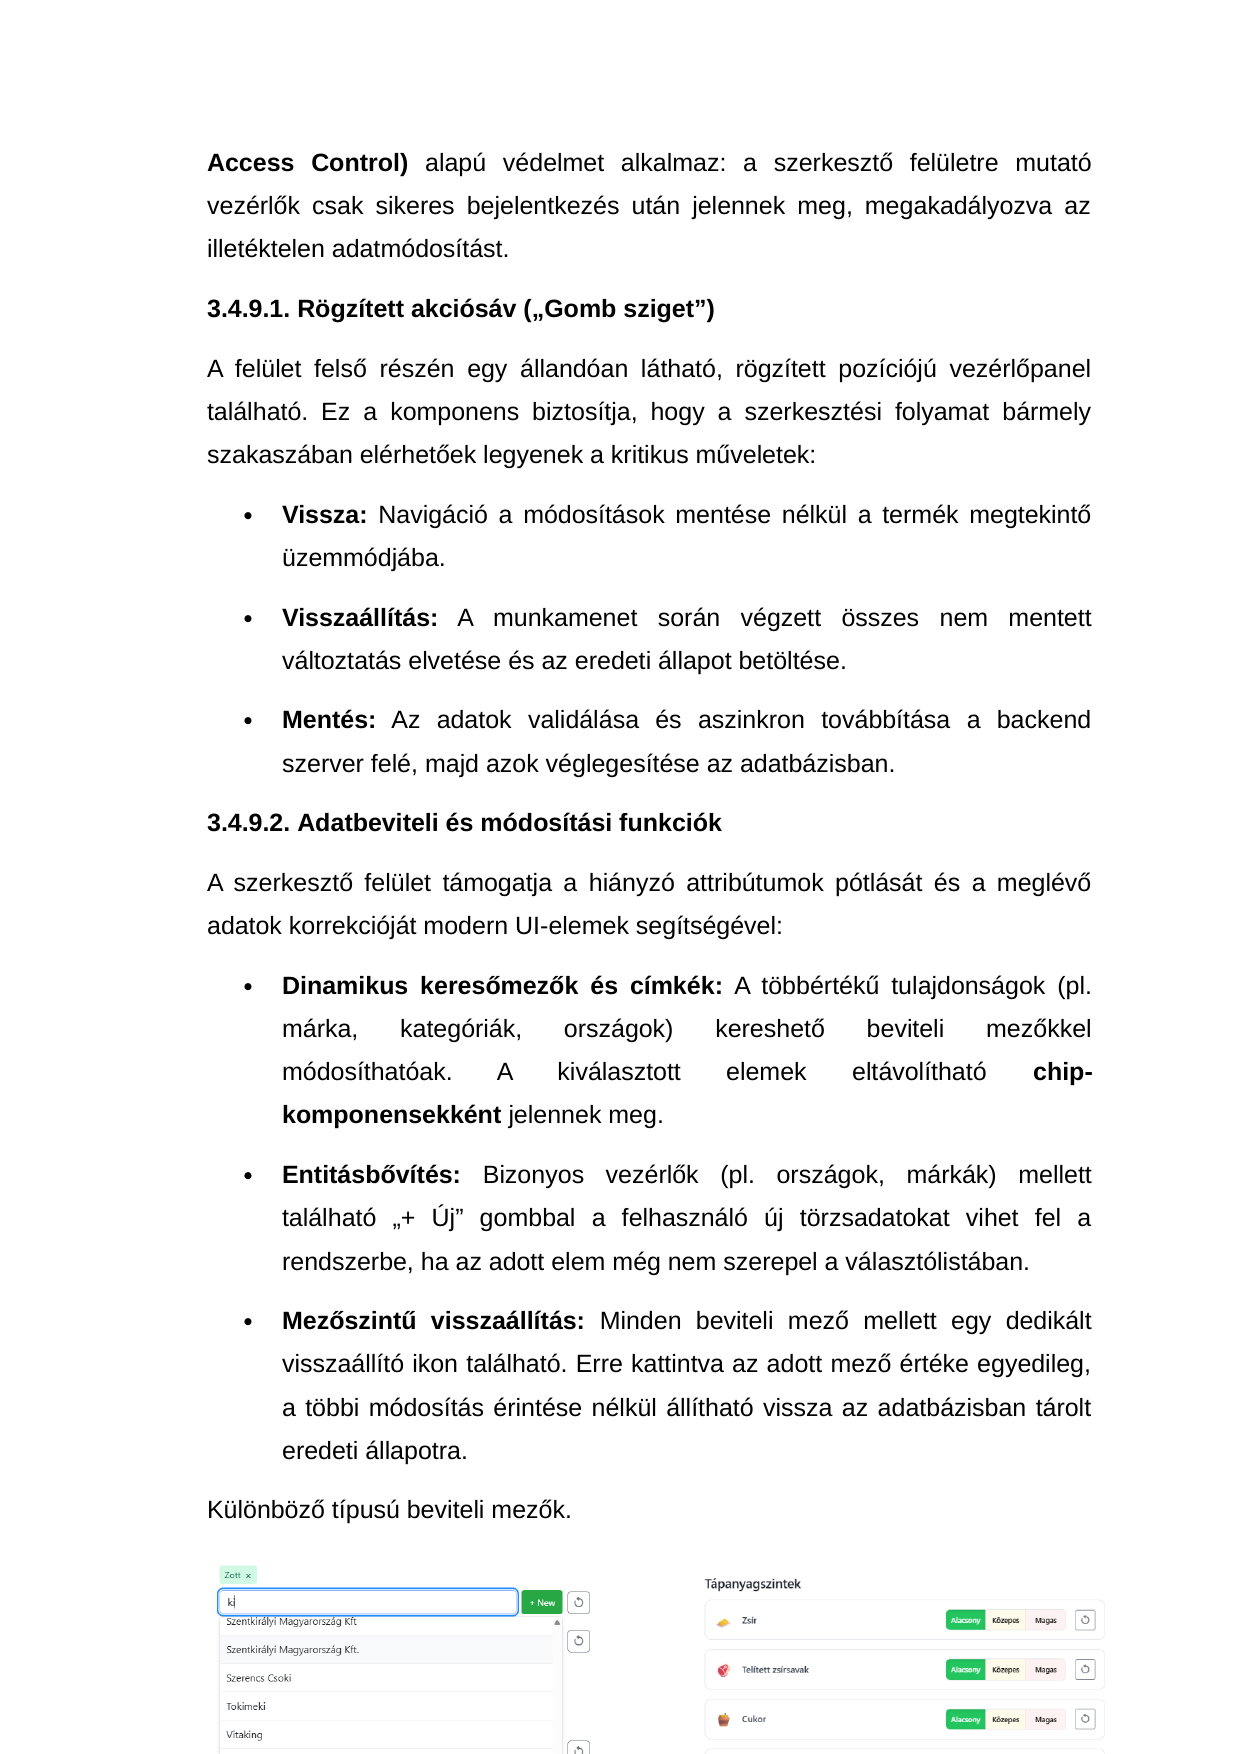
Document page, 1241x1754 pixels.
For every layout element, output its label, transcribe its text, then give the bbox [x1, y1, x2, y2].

text A szerkesztő felület támogatja a hiányzó attribútumok pótlását és a meglévő adatok korrekcióját modern UI-elemek segítségével: [207, 868, 1092, 940]
picture [206, 1557, 603, 1754]
text A felület felső részén egy állandóan látható, rögzített pozíciójú vezérlőpanel található. Ez a komponens biztosítja, hogy a szerkesztési folyamat bármely szakaszában elérhetőek legyenek a kritikus műveletek: [207, 353, 1092, 468]
list Mentés: Az adatok validálása és aszinkron továbbítása a backend szerver felé, majd azok véglegesítése az adatbázisban. [244, 705, 1092, 777]
list Mezőszintű visszaállítás: Minden beviteli mező mellett egy dedikált visszaállító ikon található. Erre kattintva az adott mező értéke egyedileg, a többi módosítás érintése nélkül állítható vissza az adatbázisban tárolt eredeti állapotra. [244, 1306, 1092, 1464]
subtitle Rögzített akciósáv („Gomb sziget”) [207, 294, 1092, 322]
list Entitásbővítés: Bizonyos vezérlők (pl. országok, márkák) mellett található „+ Új” gombbal a felhasználó új törzsadatokat vihet fel a rendszerbe, ha az adott elem még nem szerepel a választólistában. [244, 1160, 1092, 1275]
subtitle Adatbeviteli és módosítási funkciók [207, 808, 1092, 837]
picture [692, 1572, 1116, 1754]
list Vissza: Navigáció a módosítások mentése nélkül a termék megtekintő üzemmódjába. [244, 499, 1092, 571]
list Dinamikus keresőmezők és címkék: A többértékű tulajdonságok (pl. márka, kategóriák, országok) kereshető beviteli mezőkkel módosíthatóak. A kiválasztott elemek eltávolítható chip-komponensekként jelennek meg. [244, 971, 1092, 1129]
list Visszaállítás: A munkamenet során végzett összes nem mentett változtatás elvetése és az eredeti állapot betöltése. [244, 602, 1092, 674]
text Különböző típusú beviteli mezők. [207, 1495, 1092, 1524]
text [207, 148, 1092, 263]
